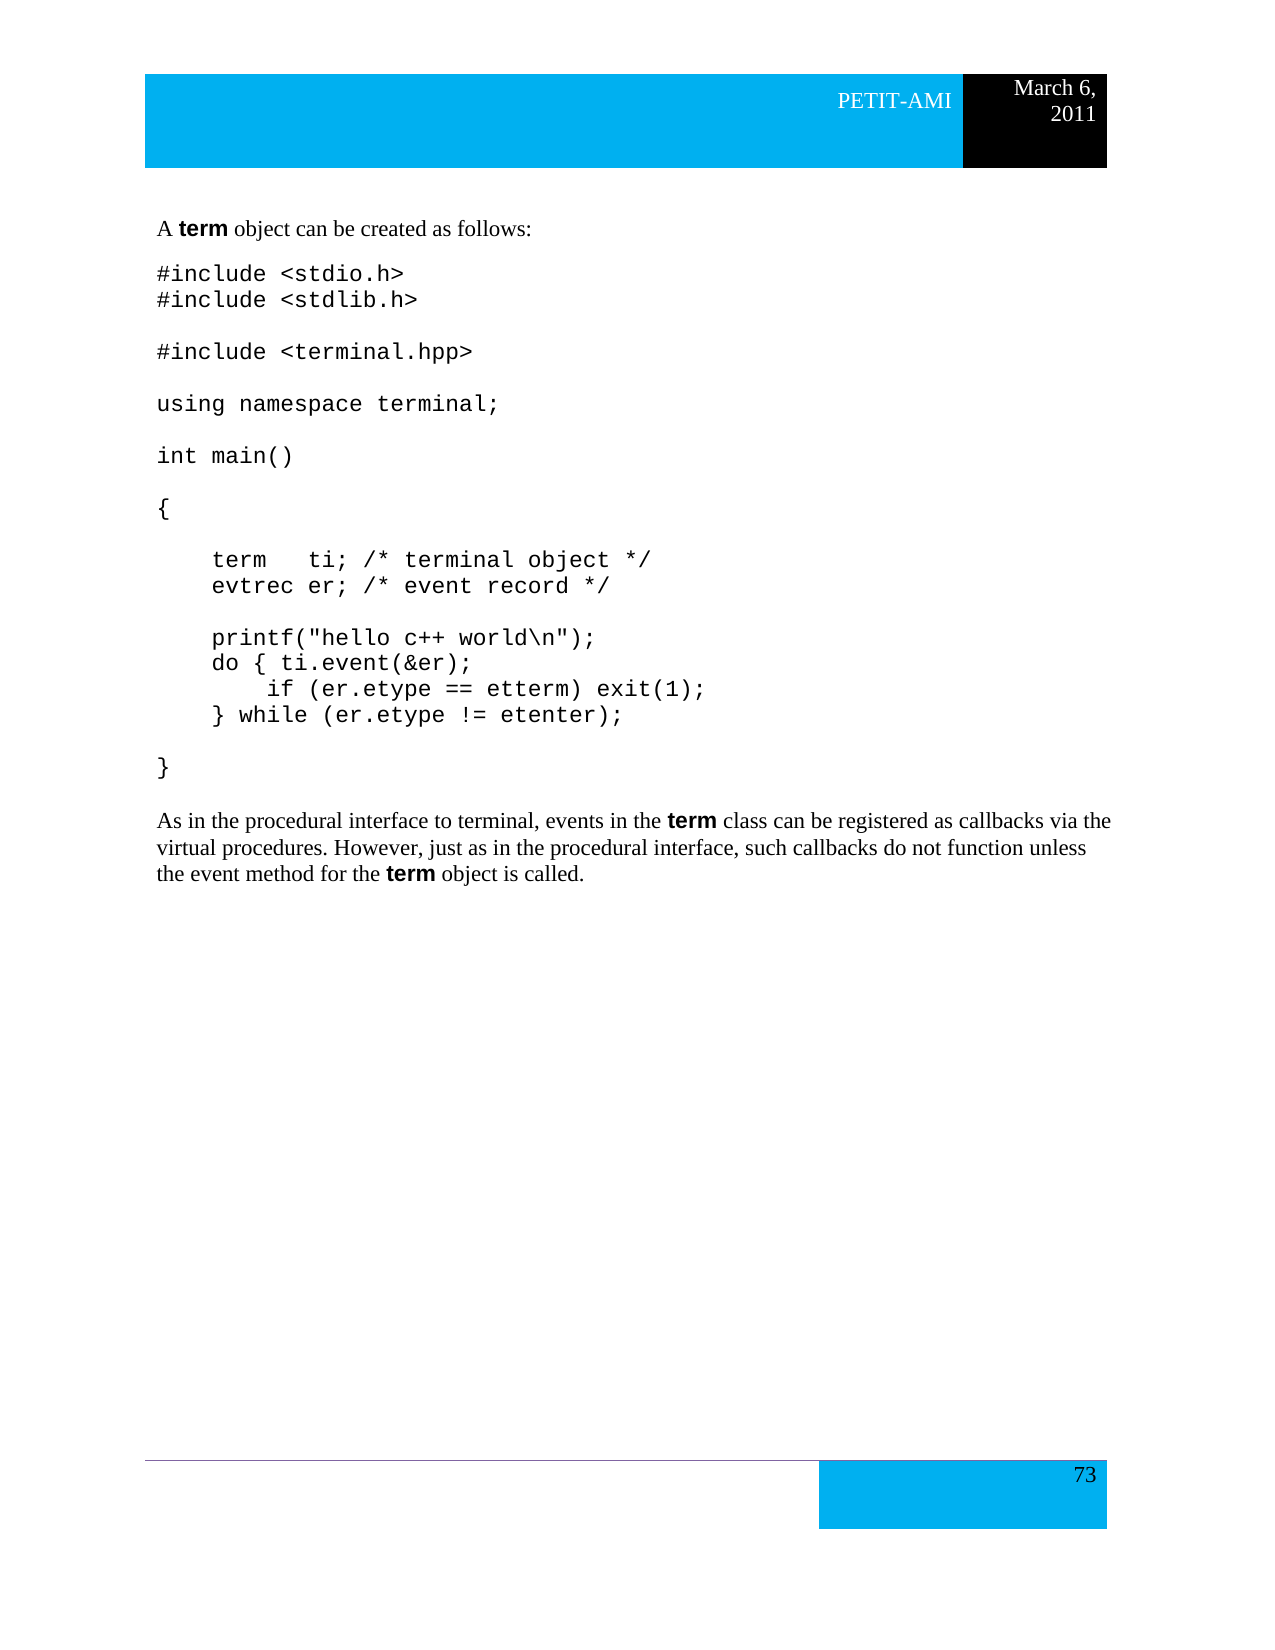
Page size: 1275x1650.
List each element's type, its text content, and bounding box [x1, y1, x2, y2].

text #include <stdio.h> [156, 263, 1118, 289]
text if (er.etype == etterm) exit(1); [156, 678, 1118, 704]
text evtrec er; /* event record */ [156, 574, 1118, 600]
text #include <terminal.hpp> [156, 341, 1118, 366]
text do { ti.event(&er); [156, 652, 1118, 678]
text int main() [156, 444, 1118, 470]
text A term object can be created as follows: [156, 215, 1118, 242]
text As in the procedural interface to terminal, events in the term class can be registered as callbacks via the virtual procedures. However, just as in the procedural interface, such callbacks do not function unless the event method for the term object is called. [156, 807, 1118, 887]
text #include <stdlib.h> [156, 289, 1118, 314]
text } [156, 756, 1118, 781]
text { [156, 496, 1118, 522]
text } while (er.etype != etenter); [156, 704, 1118, 729]
text term ti; /* terminal object */ [156, 548, 1118, 574]
text using namespace terminal; [156, 392, 1118, 418]
text printf("hello c++ world\n"); [156, 626, 1118, 652]
